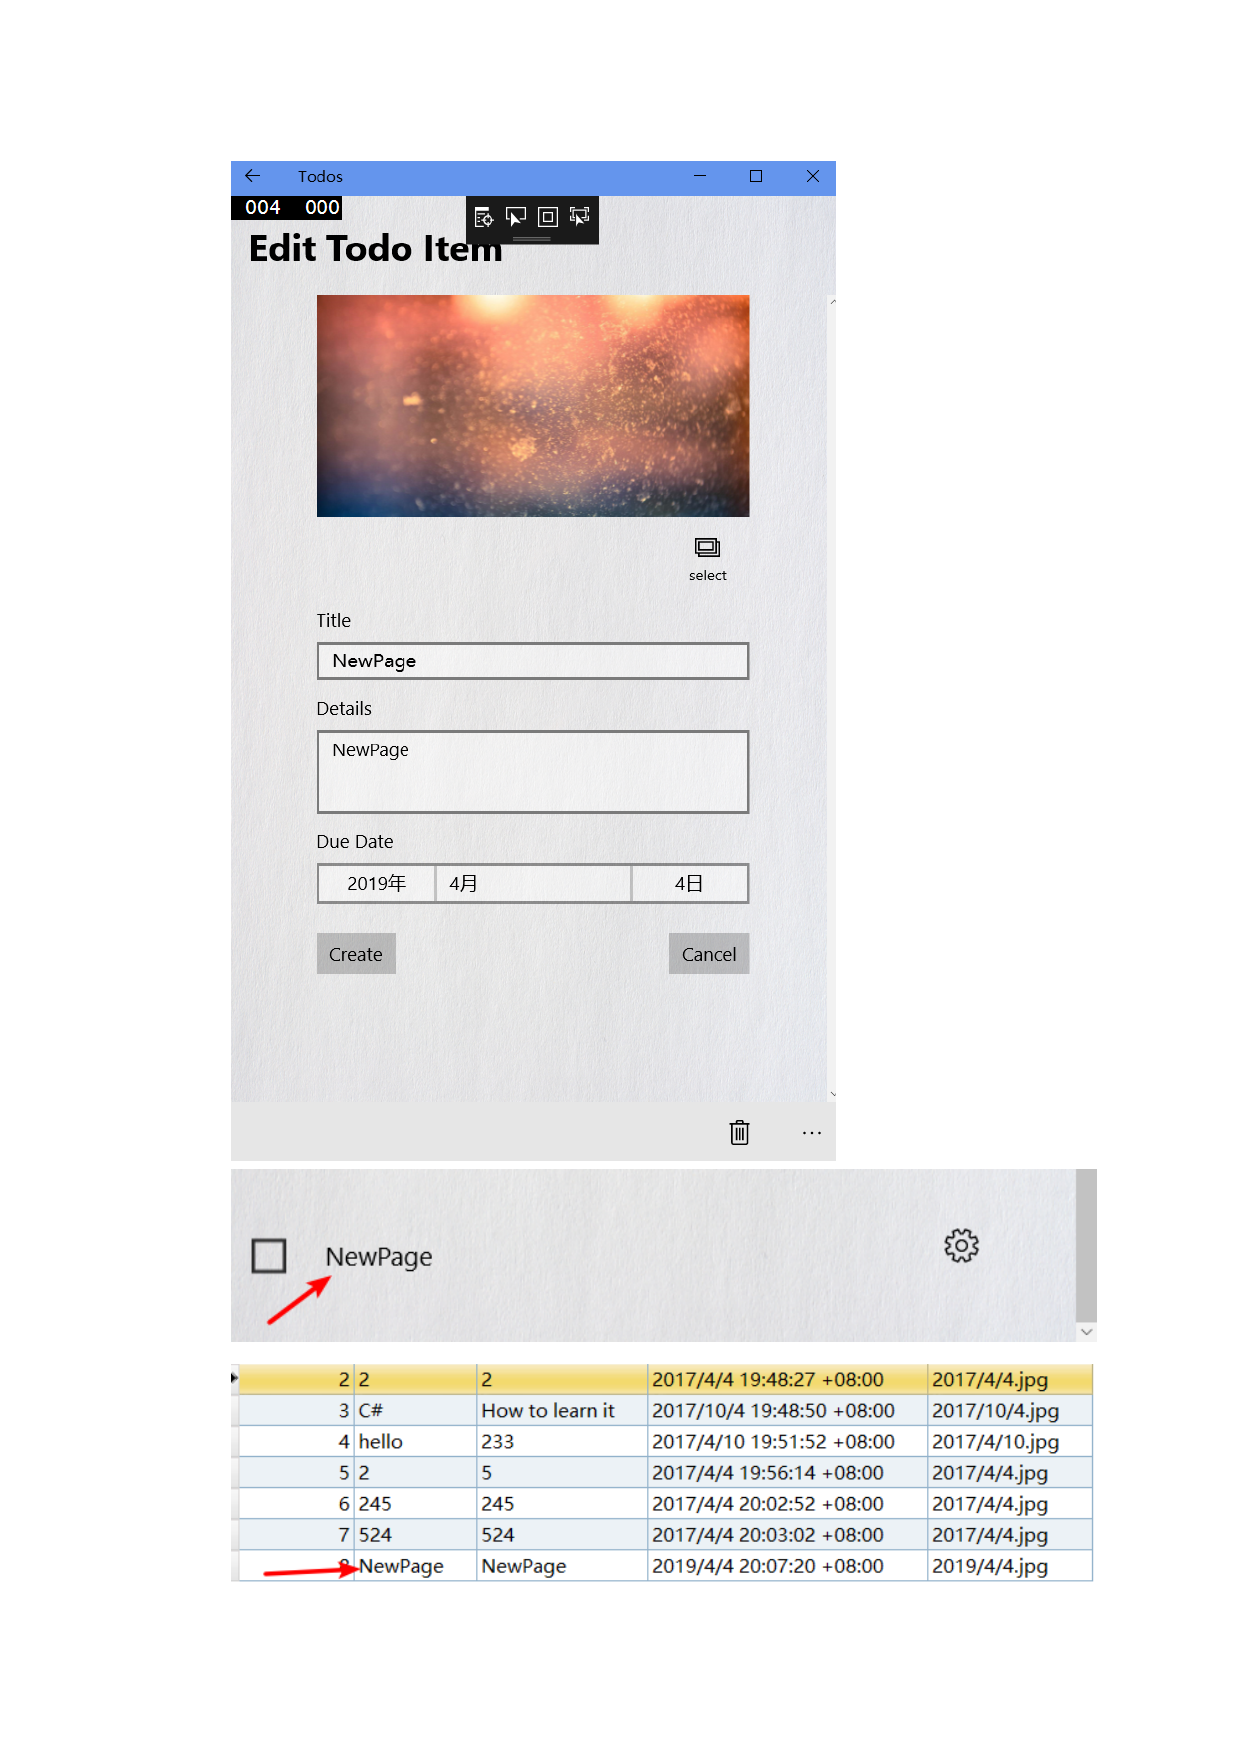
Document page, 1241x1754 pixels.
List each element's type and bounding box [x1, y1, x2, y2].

picture [231, 1169, 1097, 1342]
picture [231, 1364, 1097, 1589]
picture [231, 161, 836, 1161]
